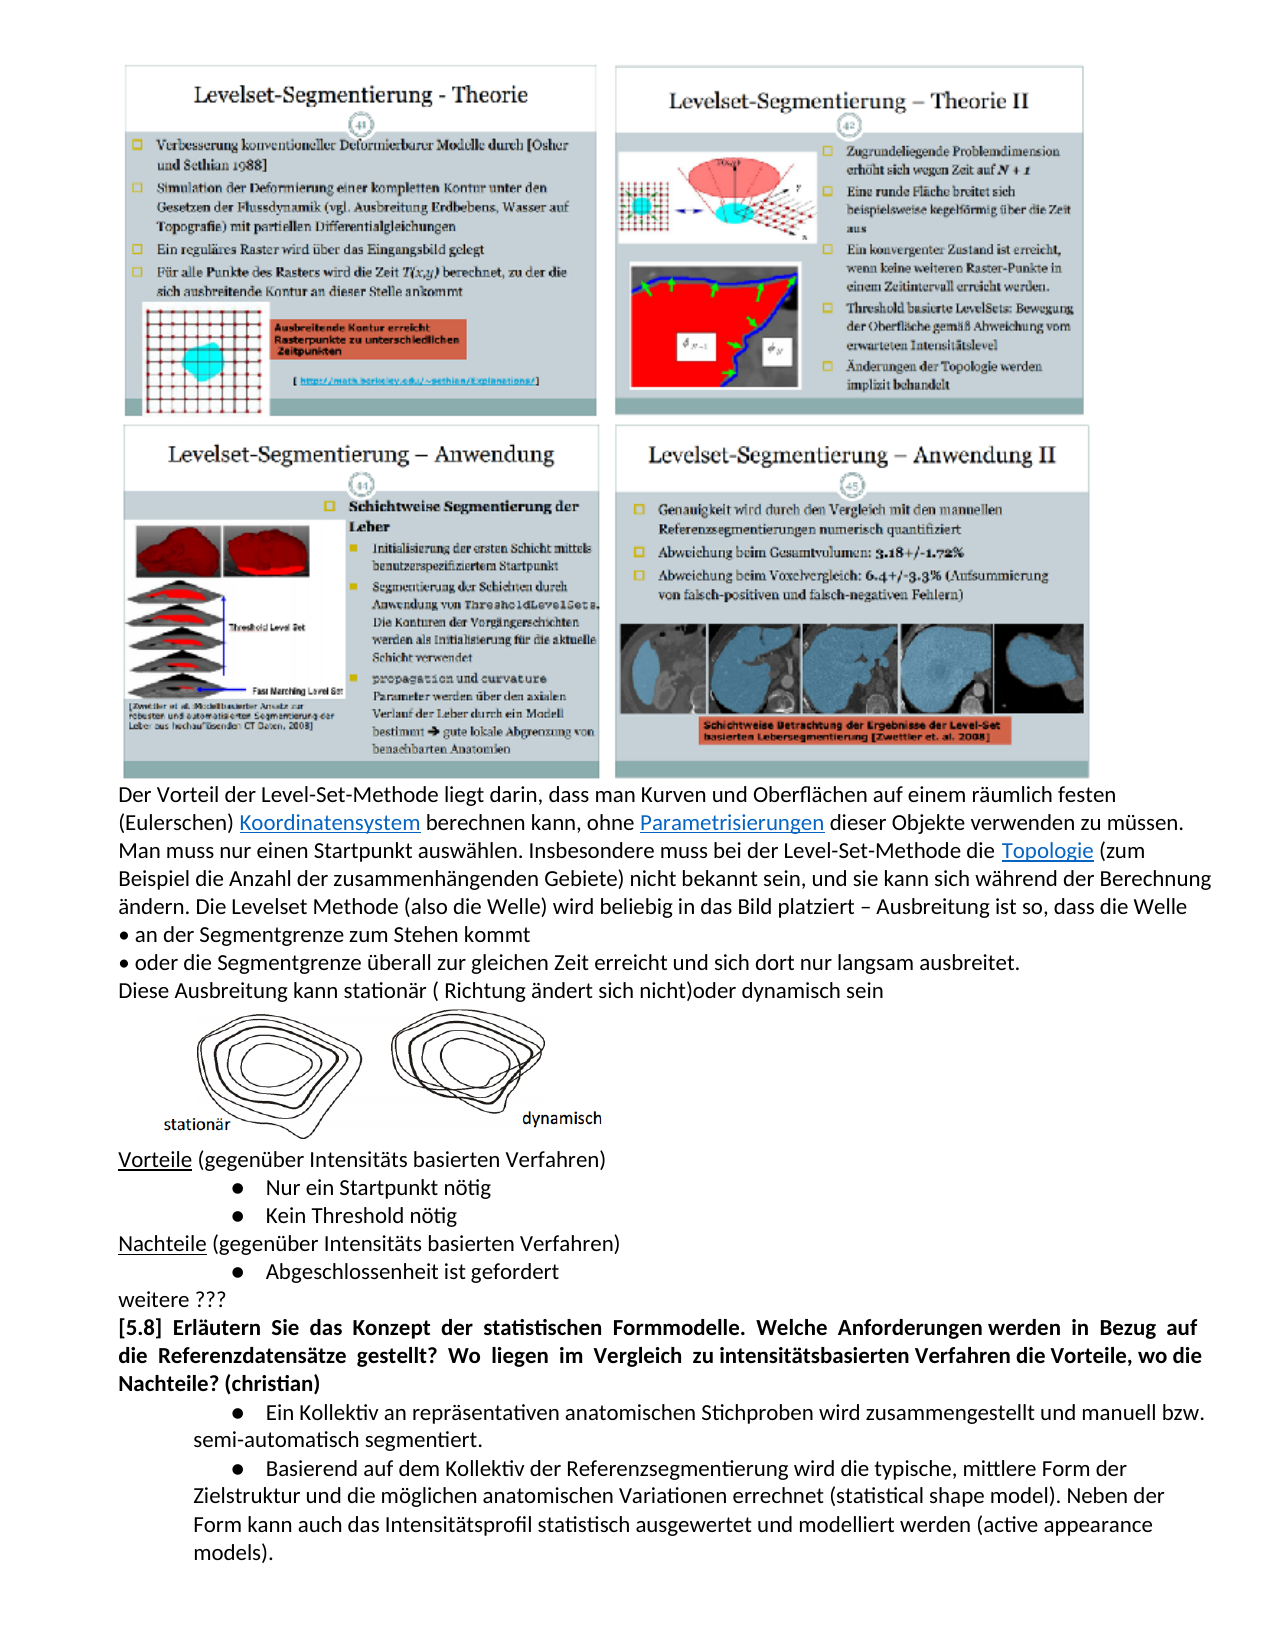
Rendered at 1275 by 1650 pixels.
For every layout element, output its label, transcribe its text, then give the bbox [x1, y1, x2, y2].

list Basierend auf dem Kollektiv der Referenzsegmentierung wird die typische, mittlere Form der Zielstruktur und die möglichen anatomischen Variationen errechnet (statistical shape model). Neben der Form kann auch das Intensitätsprofil statistisch ausgewertet und modelliert werden (active appearance models). [193, 1454, 1216, 1566]
text [5.8] Erläutern Sie das Konzept der statistischen Formmodelle. Welche Anforderungen werden in Bezug auf die Referenzdatensätze gestellt? Wo liegen im Vergleich zu intensitätsbasierten Verfahren die Vorteile, wo die Nachteile? (christian) [118, 1313, 1216, 1398]
text Der Vorteil der Level-Set-Methode liegt darin, dass man Kurven und Oberflächen auf einem räumlich festen (Eulerschen) Koordinatensystem berechnen kann, ohne Parametrisierungen dieser Objekte verwenden zu müssen. Man muss nur einen Startpunkt auswählen. Insbesondere muss bei der Level-Set-Methode die Topologie (zum Beispiel die Anzahl der zusammenhängenden Gebiete) nicht bekannt sein, und sie kann sich während der Berechnung ändern. Die Levelset Methode (also die Welle) wird beliebig in das Bild platziert – Ausbreitung ist so, dass die Welle [118, 780, 1216, 920]
text weitere ??? [118, 1286, 1216, 1313]
text • an der Segmentgrenze zum Stehen kommt [118, 920, 1216, 948]
picture [118, 1004, 624, 1146]
list Abgeschlossenheit ist gefordert [193, 1257, 1216, 1286]
picture [118, 59, 1094, 780]
list Ein Kollektiv an repräsentativen anatomischen Stichproben wird zusammengestellt und manuell bzw. semi-automatisch segmentiert. [193, 1398, 1216, 1454]
text Diese Ausbreitung kann stationär ( Richtung ändert sich nicht)oder dynamisch sein [118, 976, 1216, 1004]
list Kein Threshold nötig [193, 1201, 1216, 1229]
list Nur ein Startpunkt nötig [193, 1173, 1216, 1201]
text • oder die Segmentgrenze überall zur gleichen Zeit erreicht und sich dort nur langsam ausbreitet. [118, 948, 1216, 976]
text Nachteile (gegenüber Intensitäts basierten Verfahren) [118, 1229, 1216, 1257]
text Vorteile (gegenüber Intensitäts basierten Verfahren) [118, 1145, 1216, 1173]
